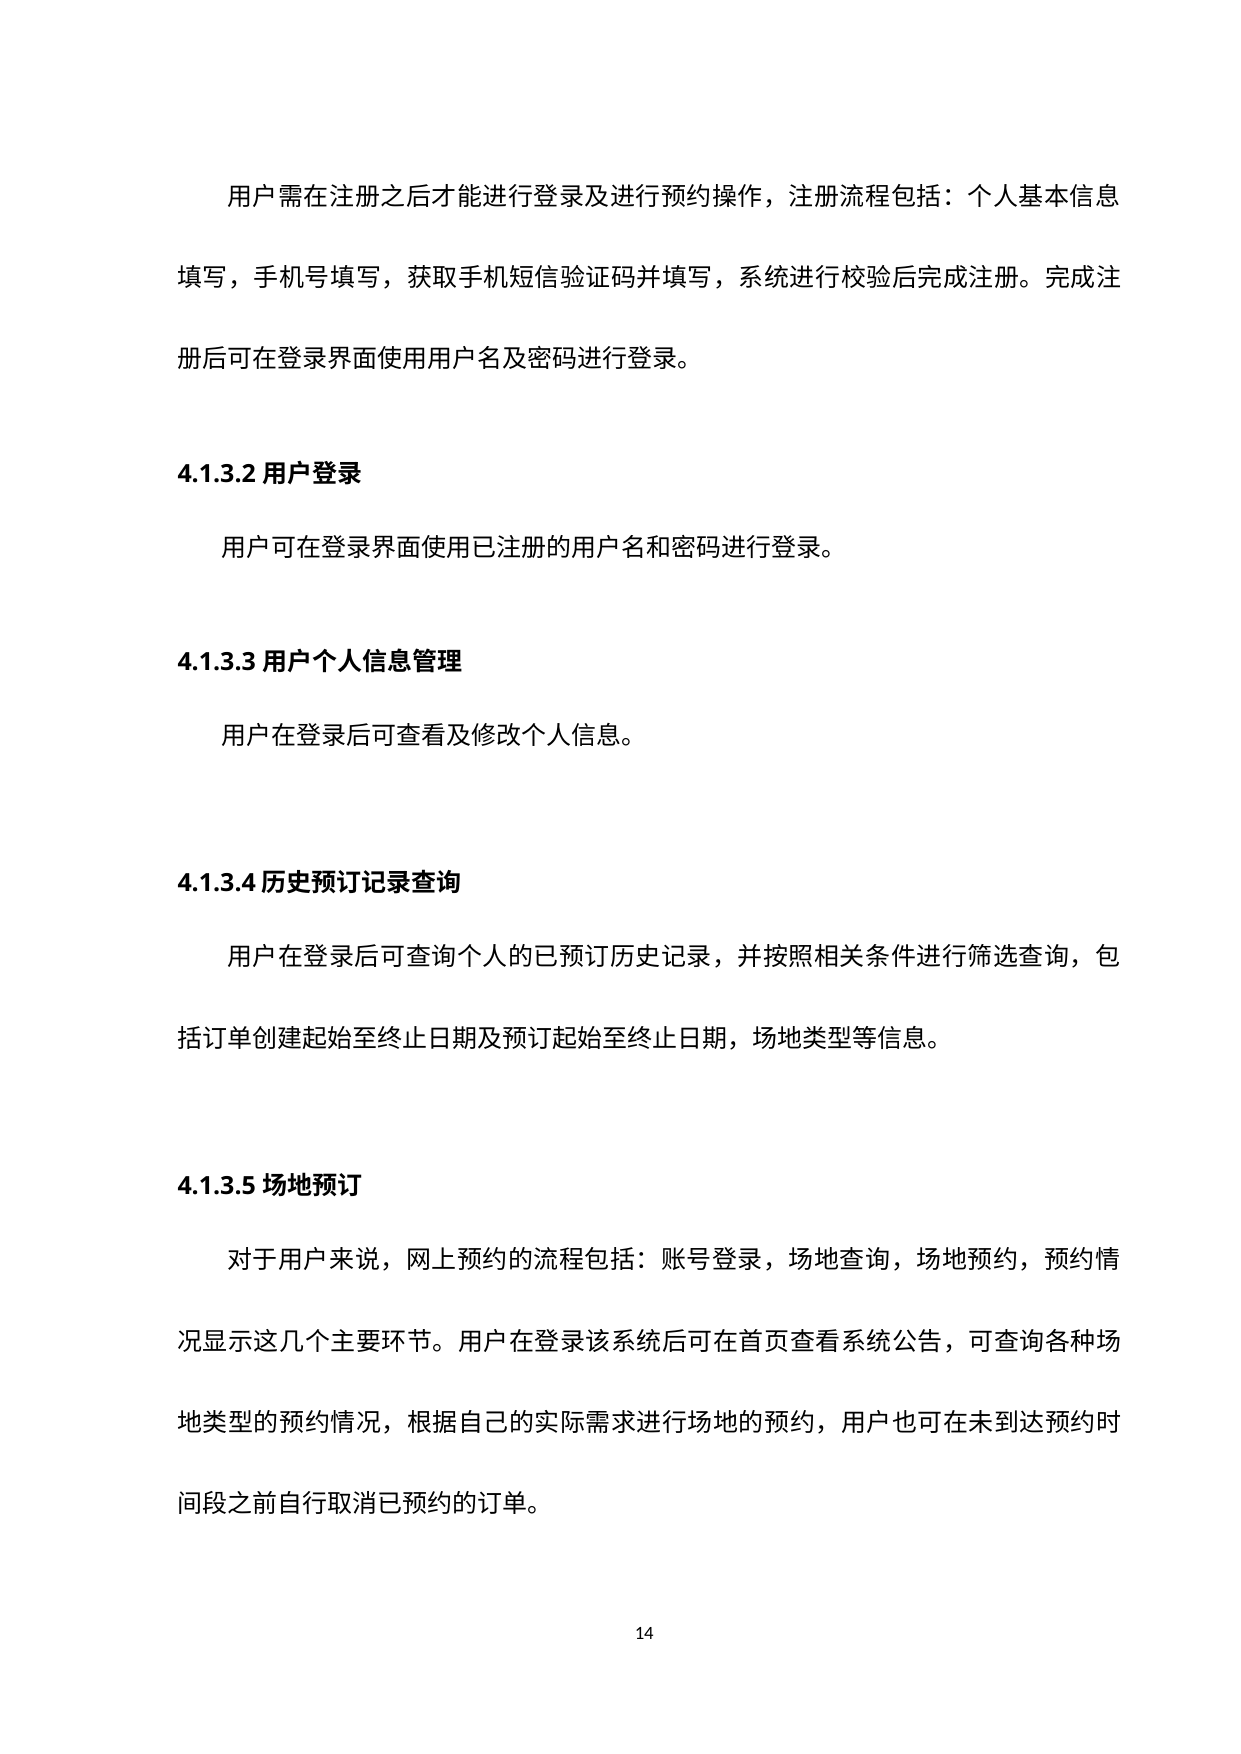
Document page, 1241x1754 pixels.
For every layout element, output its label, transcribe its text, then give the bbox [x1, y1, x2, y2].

text 用户在登录后可查询个人的已预订历史记录，并按照相关条件进行筛选查询，包括订单创建起始至终止日期及预订起始至终止日期，场地类型等信息。 [177, 922, 1122, 1069]
text 对于用户来说，网上预约的流程包括：账号登录，场地查询，场地预约，预约情况显示这几个主要环节。用户在登录该系统后可在首页查看系统公告，可查询各种场地类型的预约情况，根据自己的实际需求进行场地的预约，用户也可在未到达预约时间段之前自行取消已预约的订单。 [177, 1225, 1122, 1534]
text 用户在登录后可查看及修改个人信息。 [177, 701, 1122, 766]
text 4.1.3.4历史预订记录查询 [177, 848, 1122, 913]
text 用户可在登录界面使用已注册的用户名和密码进行登录。 [177, 513, 1122, 578]
text 用户需在注册之后才能进行登录及进行预约操作，注册流程包括：个人基本信息填写，手机号填写，获取手机短信验证码并填写，系统进行校验后完成注册。完成注册后可在登录界面使用用户名及密码进行登录。 [177, 162, 1122, 389]
text 4.1.3.2 用户登录 [177, 439, 1122, 504]
text 4.1.3.3 用户个人信息管理 [177, 627, 1122, 692]
text 4.1.3.5 场地预订 [177, 1151, 1122, 1216]
